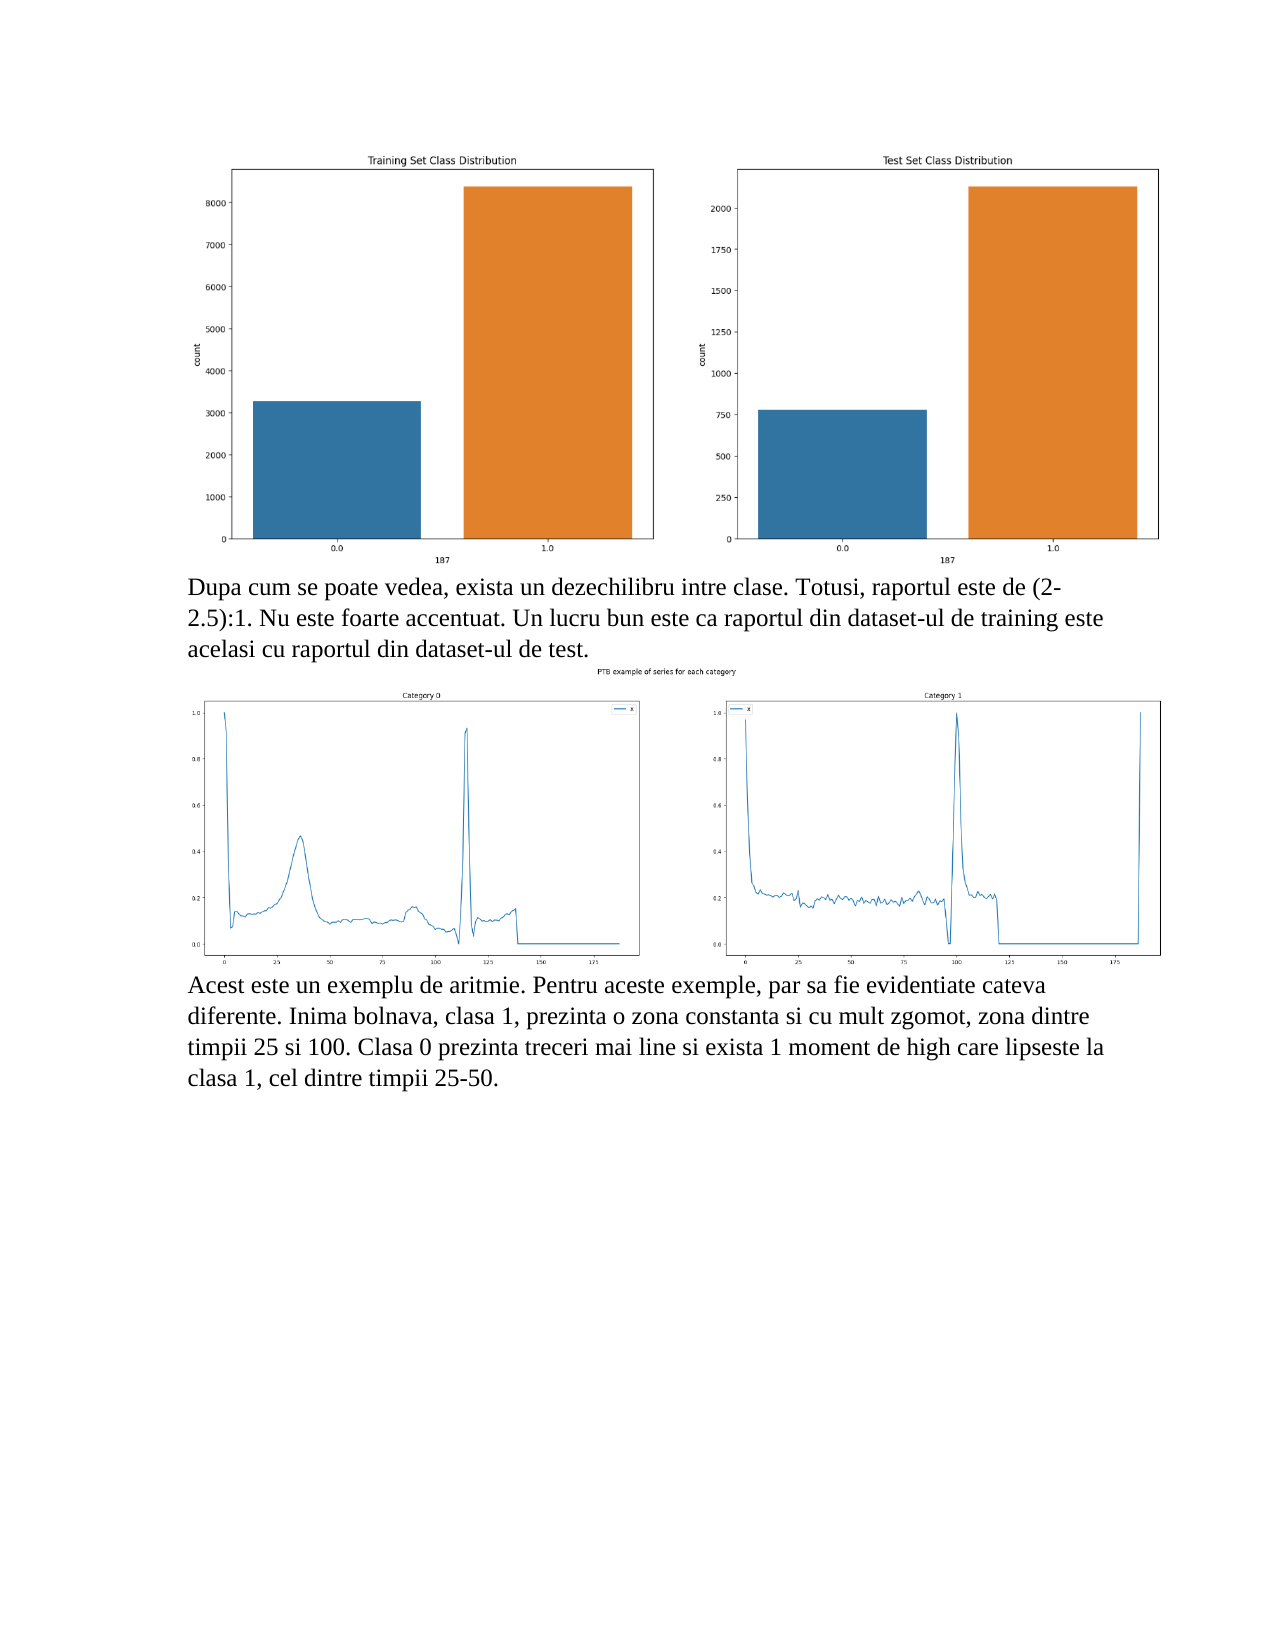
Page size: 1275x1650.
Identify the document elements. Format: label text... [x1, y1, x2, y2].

picture [187, 664, 1163, 969]
list Acest este un exemplu de aritmie. Pentru aceste exemple, par sa fie evidentiate cateva diferente. Inima bolnava, clasa 1, prezinta o zona constanta si cu mult zgomot, zona dintre timpii 25 si 100. Clasa 0 prezinta treceri mai line si exista 1 moment de high care lipseste la clasa 1, cel dintre timpii 25-50. [187, 970, 1125, 1092]
list Dupa cum se poate vedea, exista un dezechilibru intre clase. Totusi, raportul este de (2-2.5):1. Nu este foarte accentuat. Un lucru bun este ca raportul din dataset-ul de training este acelasi cu raportul din dataset-ul de test. [187, 572, 1125, 662]
picture [187, 150, 1163, 570]
